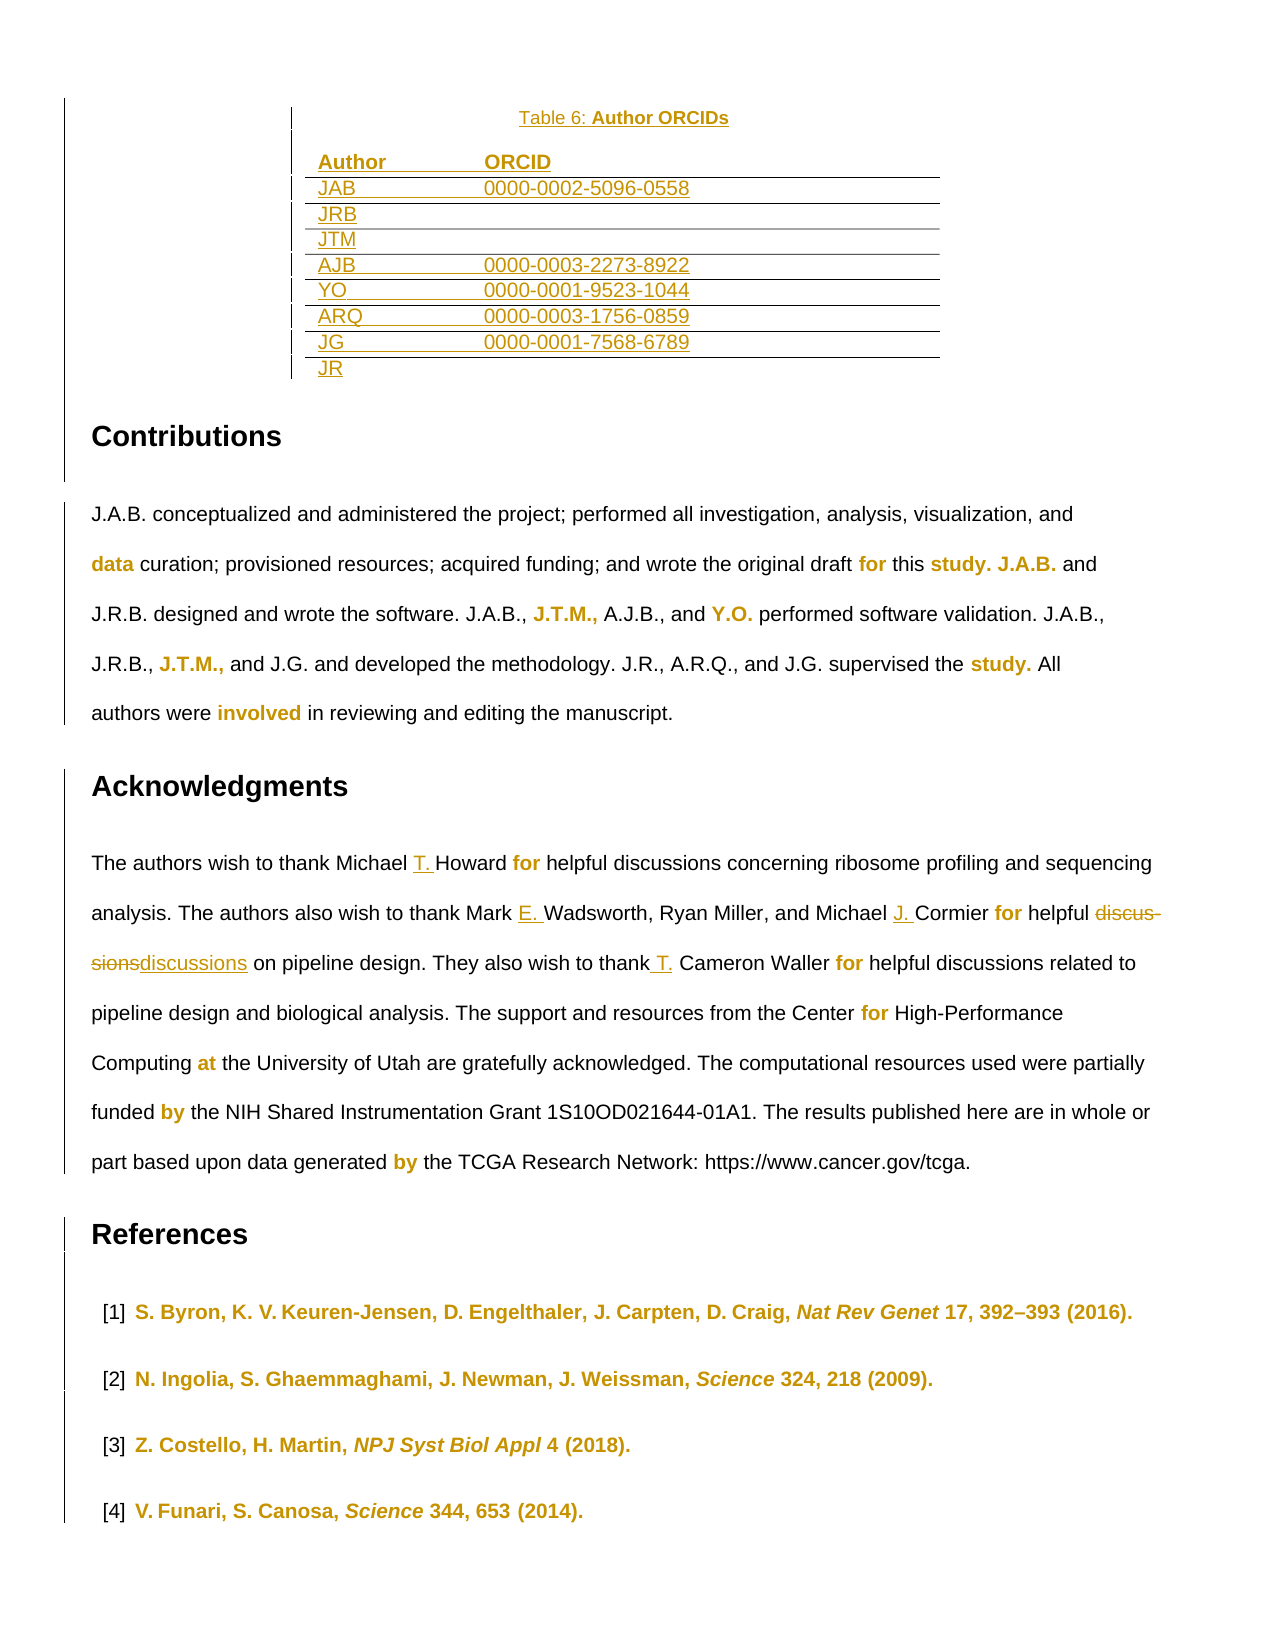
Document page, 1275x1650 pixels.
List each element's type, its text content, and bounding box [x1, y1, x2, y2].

text The authors wish to thank Michael Howard for helpful discussions concerning ribosome profiling and sequencing analysis. The authors also wish to thank Mark Wadsworth, Ryan Miller, and Michael Cormier for helpful on pipeline design. They also wish to thank Cameron Waller for helpful discussions related to pipeline design and biological analysis. The support and resources from the Center for High-Performance Computing at the University of Utah are gratefully acknowledged. The computational resources used were partially funded by the NIH Shared Instrumentation Grant 1S10OD021644-01A1. The results published here are in whole or part based upon data generated by the TCGA Research Network: https://www.cancer.gov/tcga. [91, 851, 1162, 1174]
list N. Ingolia, S. Ghaemmaghami, J. Newman, J. Weissman, Science 324, 218 (2009). [102, 1366, 1202, 1390]
list V. Funari, S. Canosa, Science 344, 653 (2014). [102, 1499, 1202, 1523]
subtitle Contributions [91, 419, 290, 453]
list Z. Costello, H. Martin, NPJ Syst Biol Appl 4 (2018). [102, 1433, 1202, 1457]
text J.A.B. conceptualized and administered the project; performed all investigation, analysis, visualization, and data curation; provisioned resources; acquired funding; and wrote the original draft for this study. J.A.B. and J.R.B. designed and wrote the software. J.A.B., J.T.M., A.J.B., and Y.O. performed software validation. J.A.B., J.R.B., J.T.M., and J.G. and developed the methodology. J.R., A.R.Q., and J.G. supervised the study. All authors were involved in reviewing and editing the manuscript. [91, 502, 1121, 725]
list S. Byron, K. V. Keuren-Jensen, D. Engelthaler, J. Carpten, D. Craig, Nat Rev Genet 17, 392–393 (2016). [102, 1300, 1202, 1324]
subtitle References [91, 1217, 1202, 1251]
subtitle Acknowledgments [91, 768, 1202, 802]
